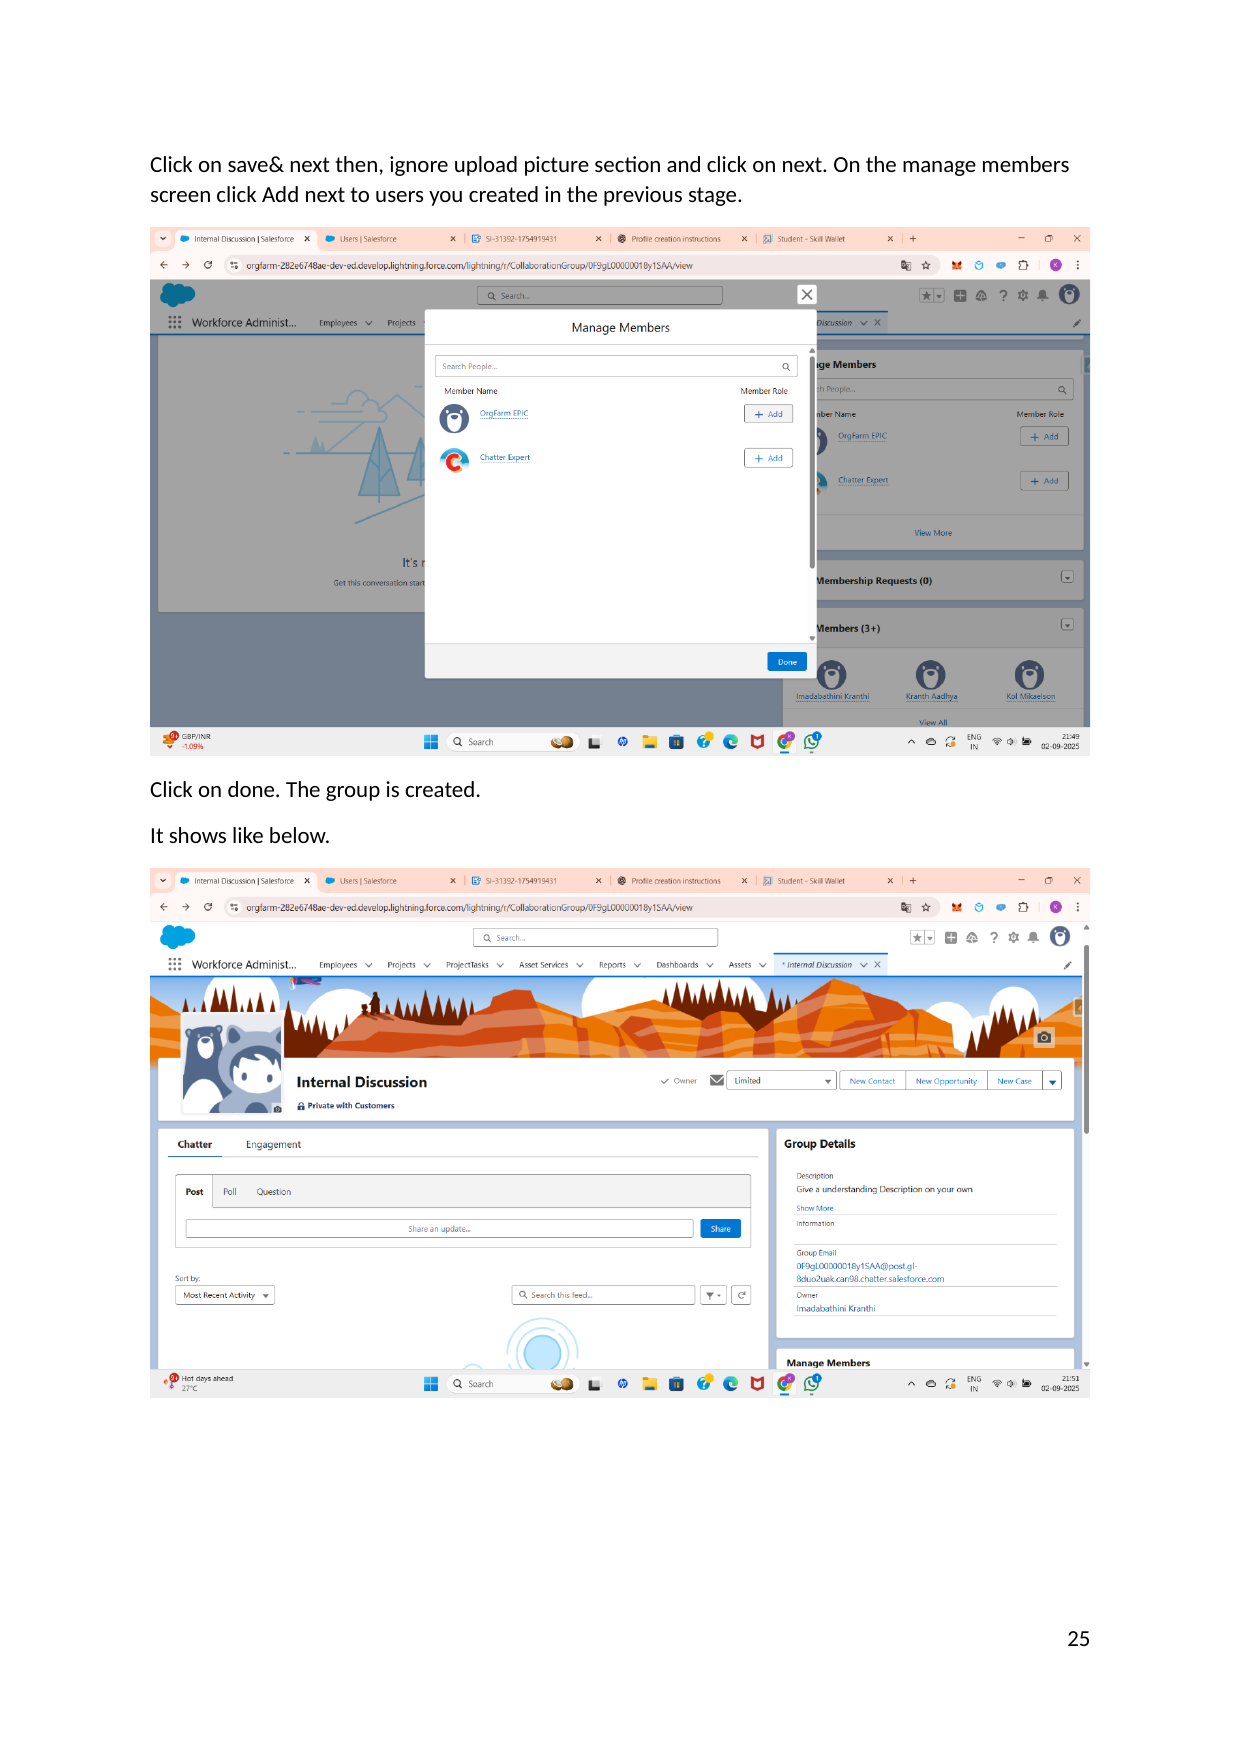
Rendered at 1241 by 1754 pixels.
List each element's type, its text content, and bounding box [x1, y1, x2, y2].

text Click on done. The group is created. [150, 775, 1090, 803]
text It shows like below. [150, 822, 1090, 850]
picture [150, 227, 1091, 756]
text Click on save& next then, ignore upload picture section and click on next. On the manage members screen click Add next to users you created in the previous stage. [150, 150, 1090, 208]
picture [150, 868, 1091, 1398]
